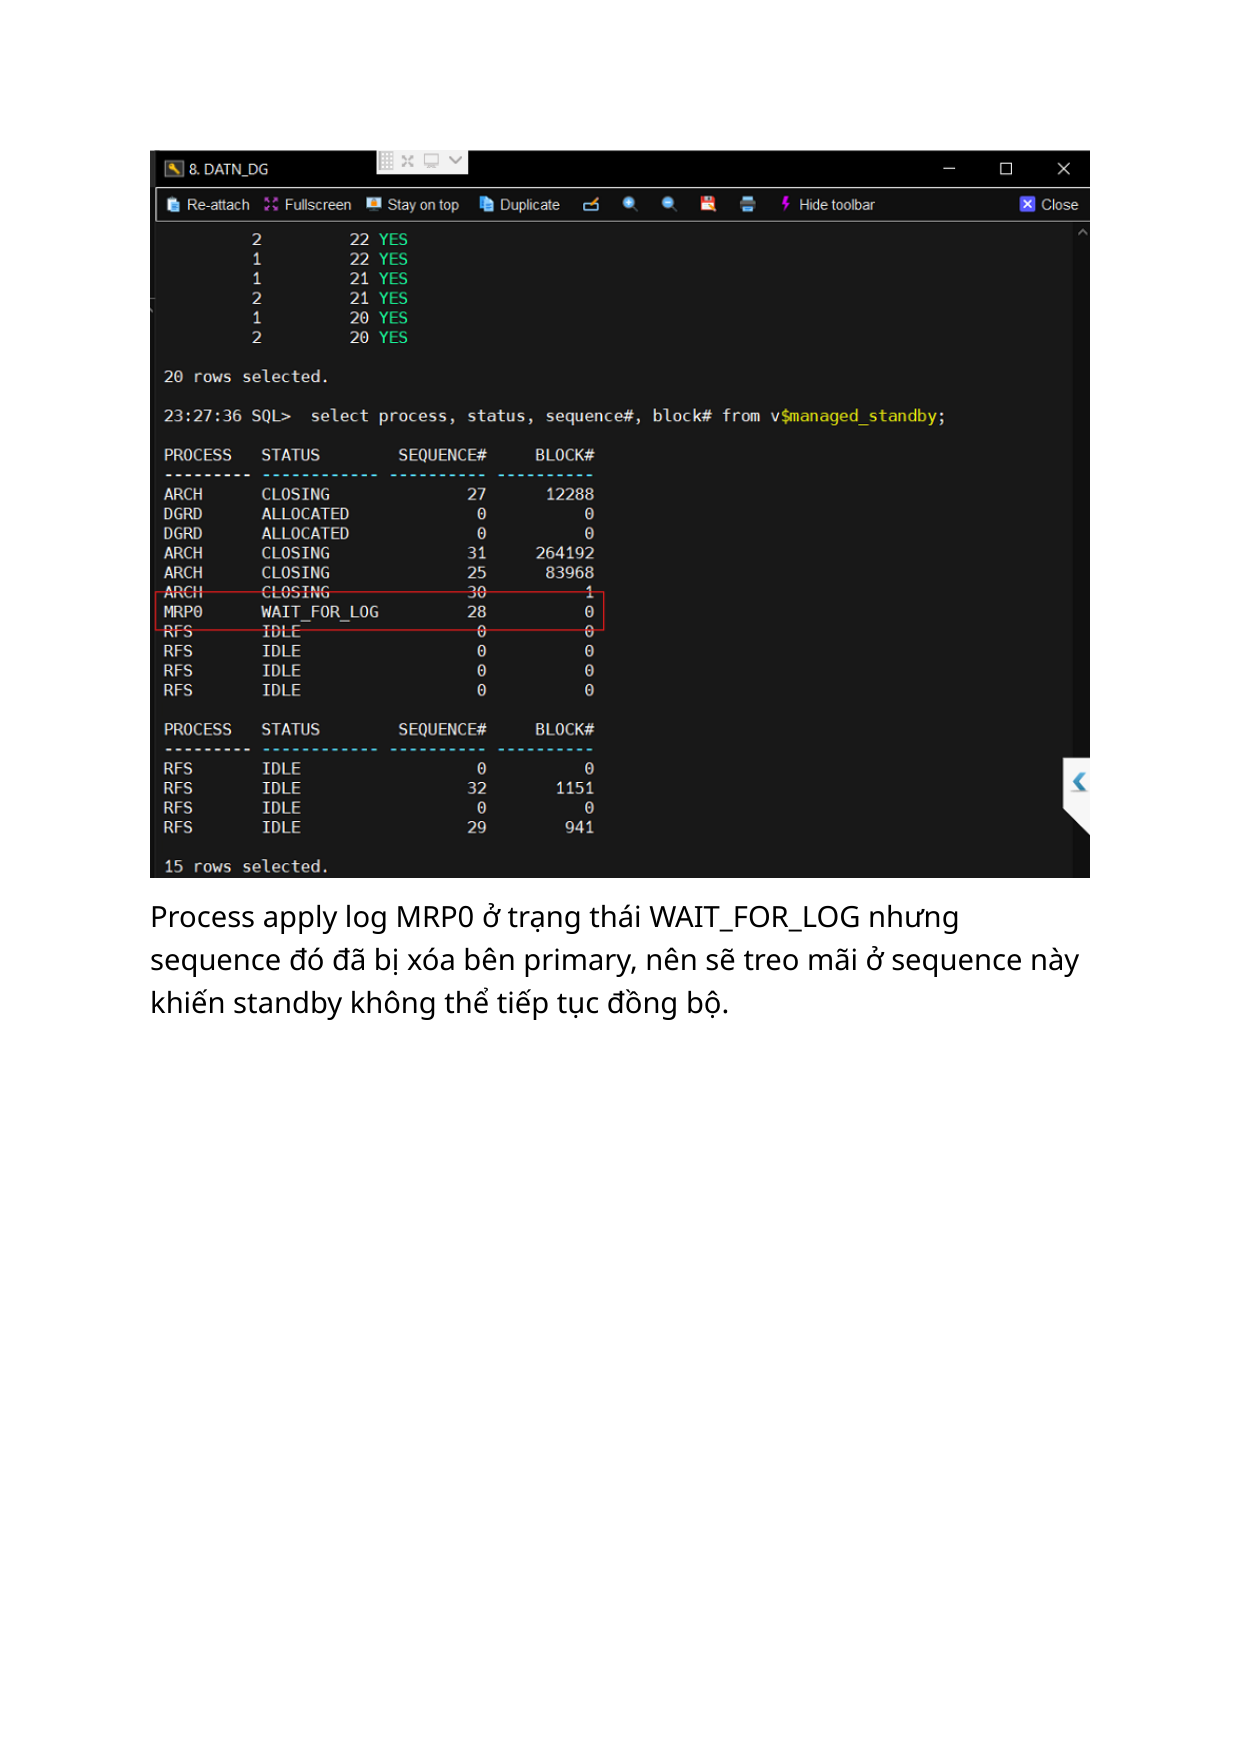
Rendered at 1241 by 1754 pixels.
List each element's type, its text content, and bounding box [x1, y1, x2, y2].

text Process apply log MRP0 ở trạng thái WAIT_FOR_LOG nhưng sequence đó đã bị xóa bên primary, nên sẽ treo mãi ở sequence này khiến standby không thể tiếp tục đồng bộ. [150, 897, 1090, 1022]
picture [150, 150, 1090, 878]
